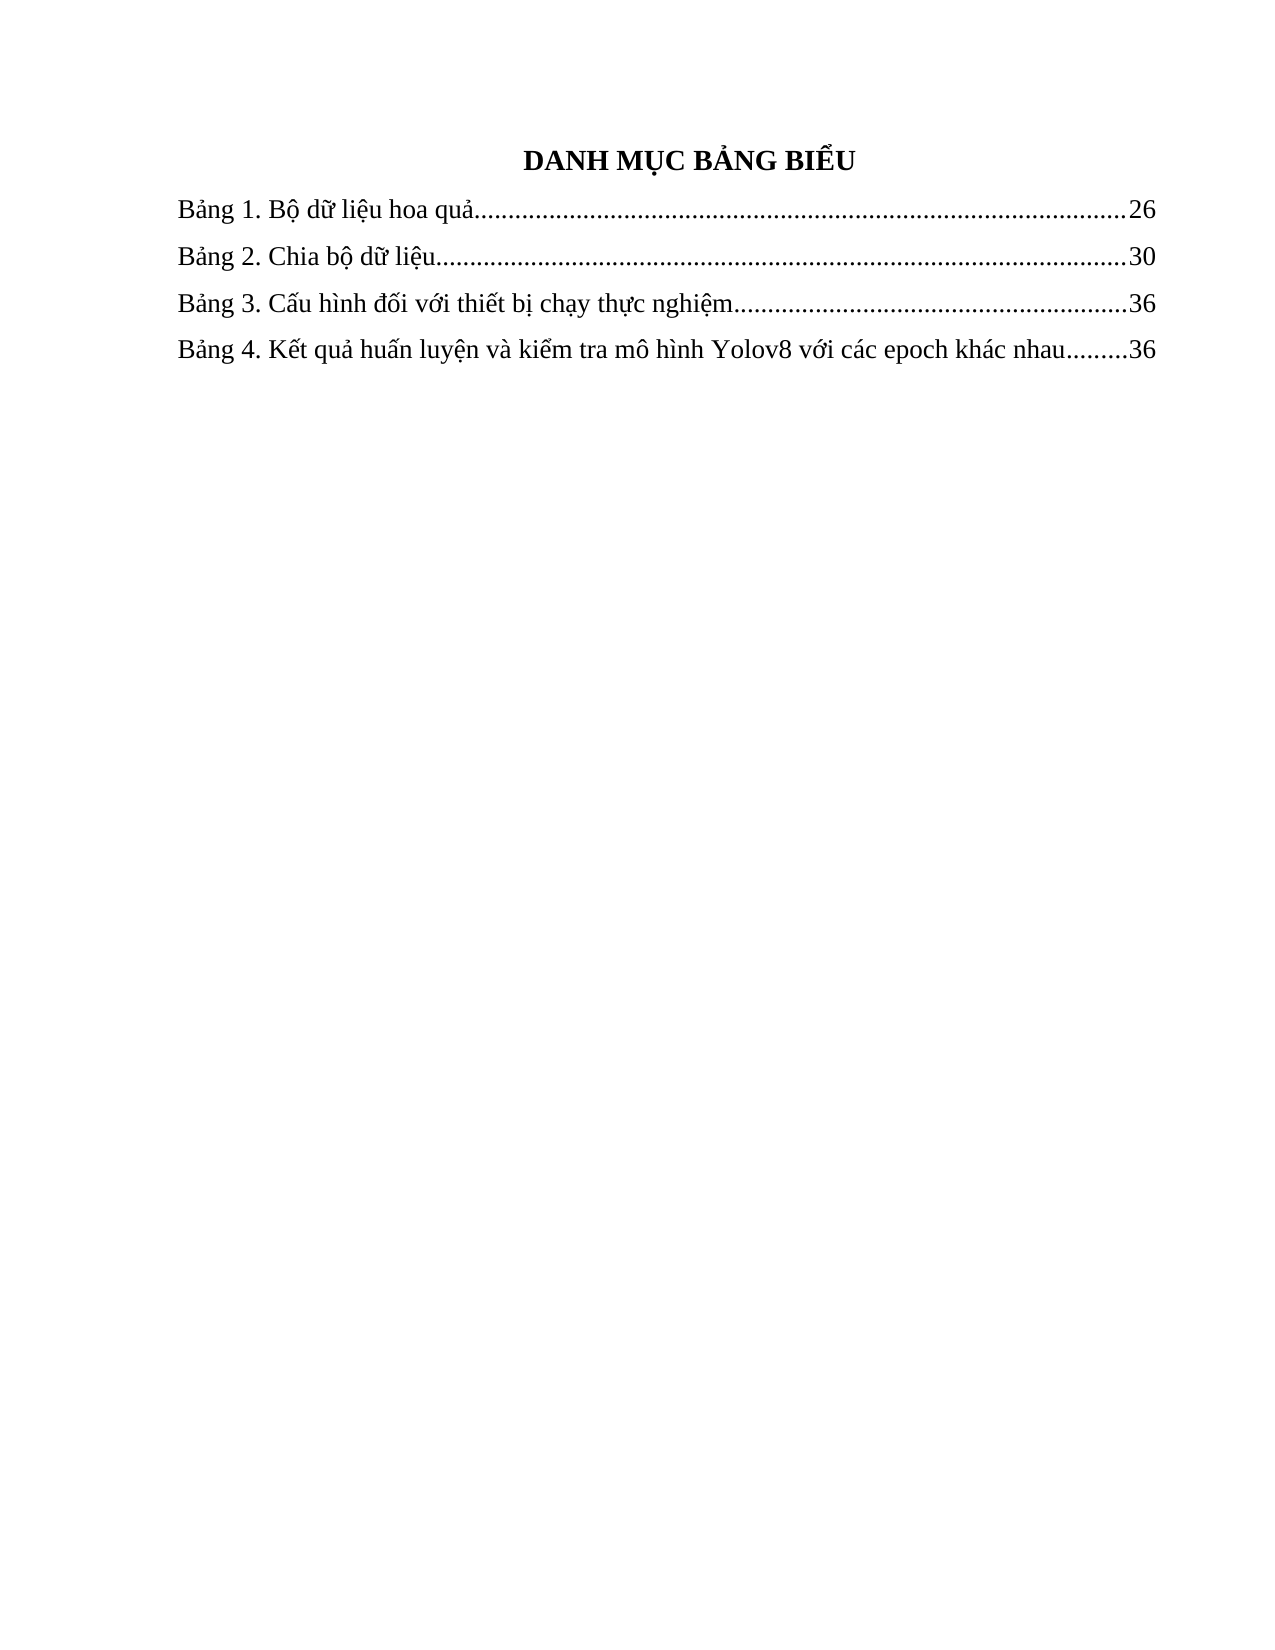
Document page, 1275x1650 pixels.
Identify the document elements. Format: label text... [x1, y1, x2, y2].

subtitle DANH MỤC BẢNG BIỂU [222, 143, 1157, 177]
text Bảng 4. Kết quả huấn luyện và kiểm tra mô hình Yolov8 với các epoch khác nhau 36 [177, 333, 1157, 364]
text Bảng 1. Bộ dữ liệu hoa quả 26 [177, 193, 1157, 224]
text Bảng 3. Cấu hình đối với thiết bị chạy thực nghiệm 36 [177, 287, 1157, 318]
text Bảng 2. Chia bộ dữ liệu 30 [177, 240, 1157, 271]
